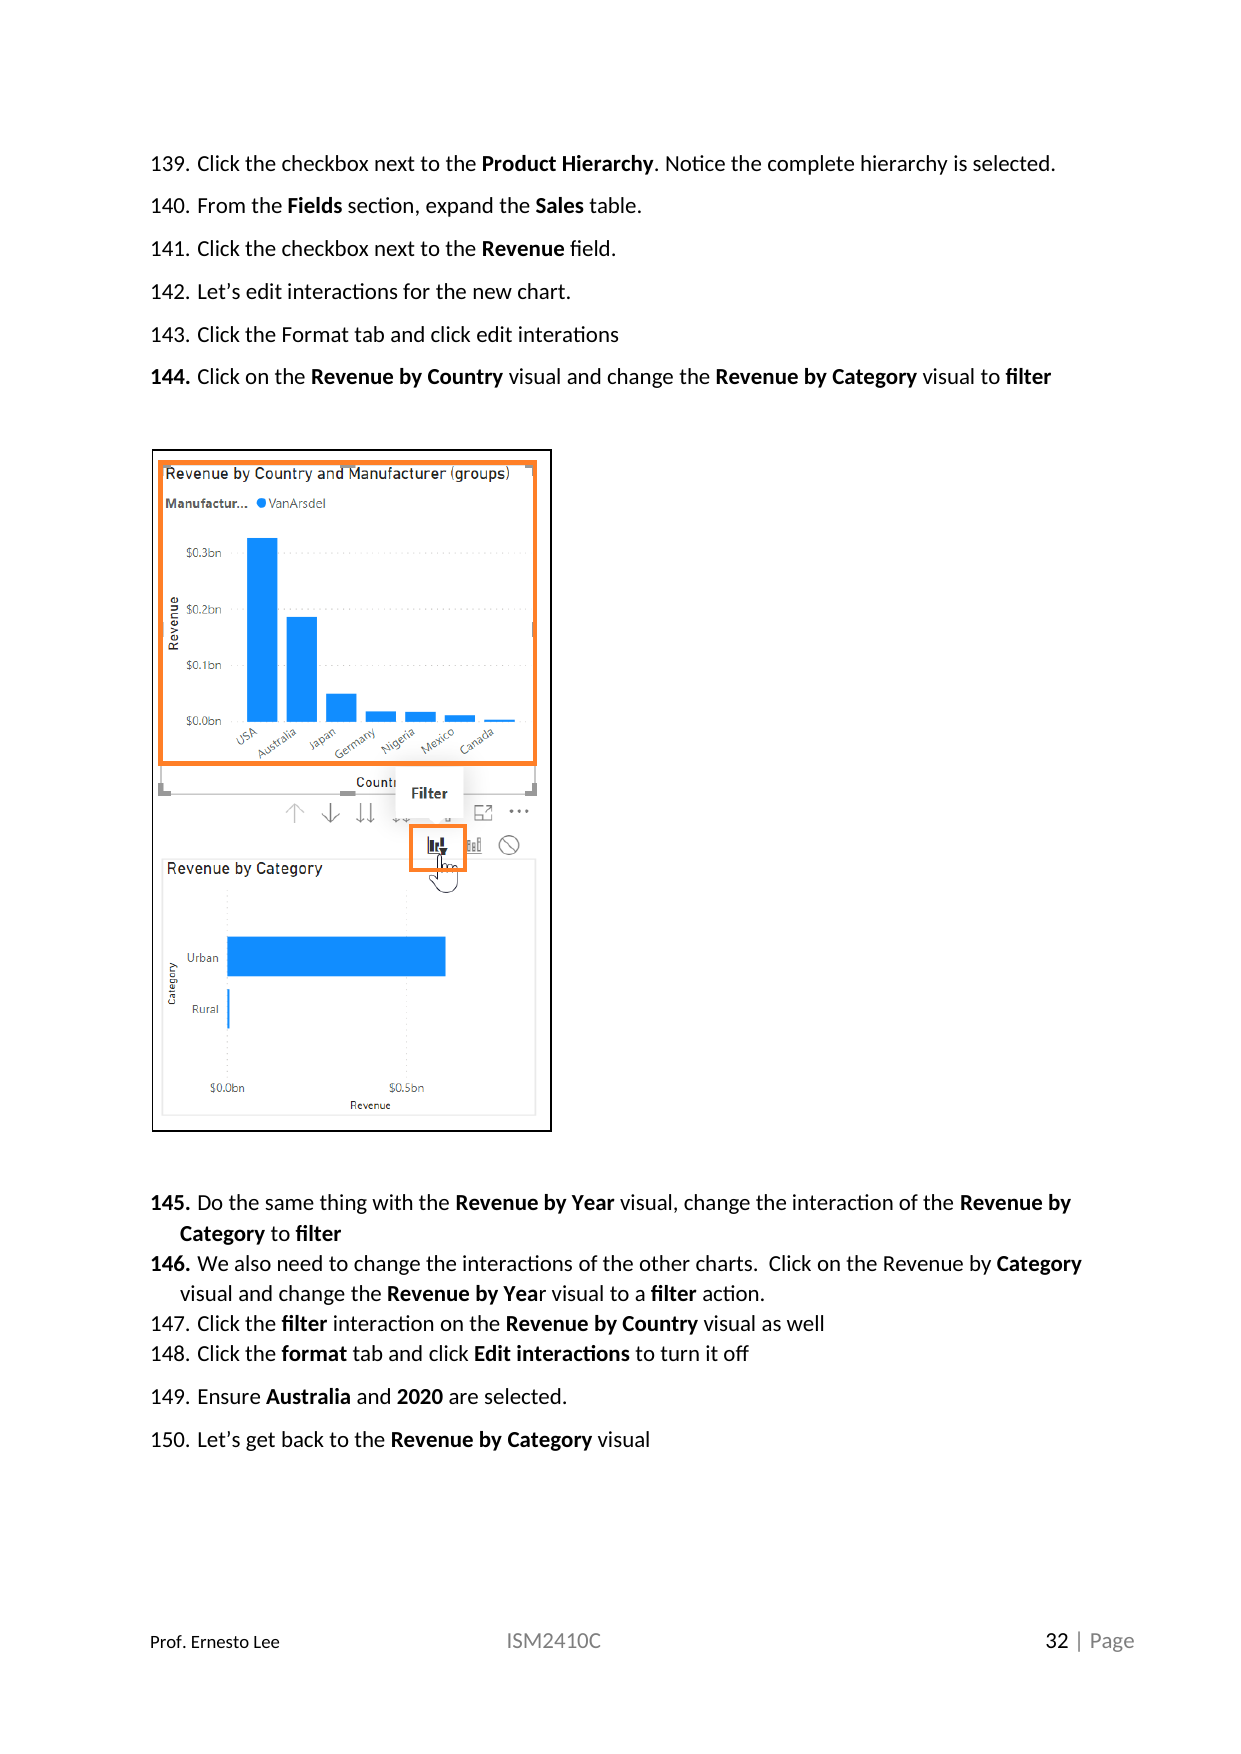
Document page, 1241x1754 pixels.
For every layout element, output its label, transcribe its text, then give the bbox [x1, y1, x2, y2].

list Click the format tab and click Edit interactions to turn it off [150, 1339, 1240, 1367]
list Ensure Australia and 2020 are selected. [150, 1382, 1240, 1410]
list Do the same thing with the Revenue by Year visual, change the interaction of the Revenue by Category to filter [150, 1188, 1072, 1247]
list Let’s get back to the Revenue by Category visual [150, 1425, 1240, 1453]
picture [158, 460, 537, 1116]
list Let’s edit interactions for the new chart. [150, 277, 1240, 305]
list Click the filter interaction on the Revenue by Country visual as well [150, 1309, 1240, 1337]
list Click on the Revenue by Country visual and change the Revenue by Category visual to filter [150, 362, 1240, 390]
list Click the checkbox next to the Product Hierarchy. Notice the complete hierarchy is selected. [150, 149, 1240, 177]
text visual and change the Revenue by Year visual to a filter action. [180, 1279, 1240, 1307]
list Click the checkbox next to the Revenue field. [150, 234, 1240, 262]
list We also need to change the interactions of the other charts. Click on the Revenue by Category [150, 1249, 1240, 1277]
list From the Fields section, expand the Sales table. [150, 191, 1240, 219]
list Click the Format tab and click edit interations [150, 320, 1240, 348]
